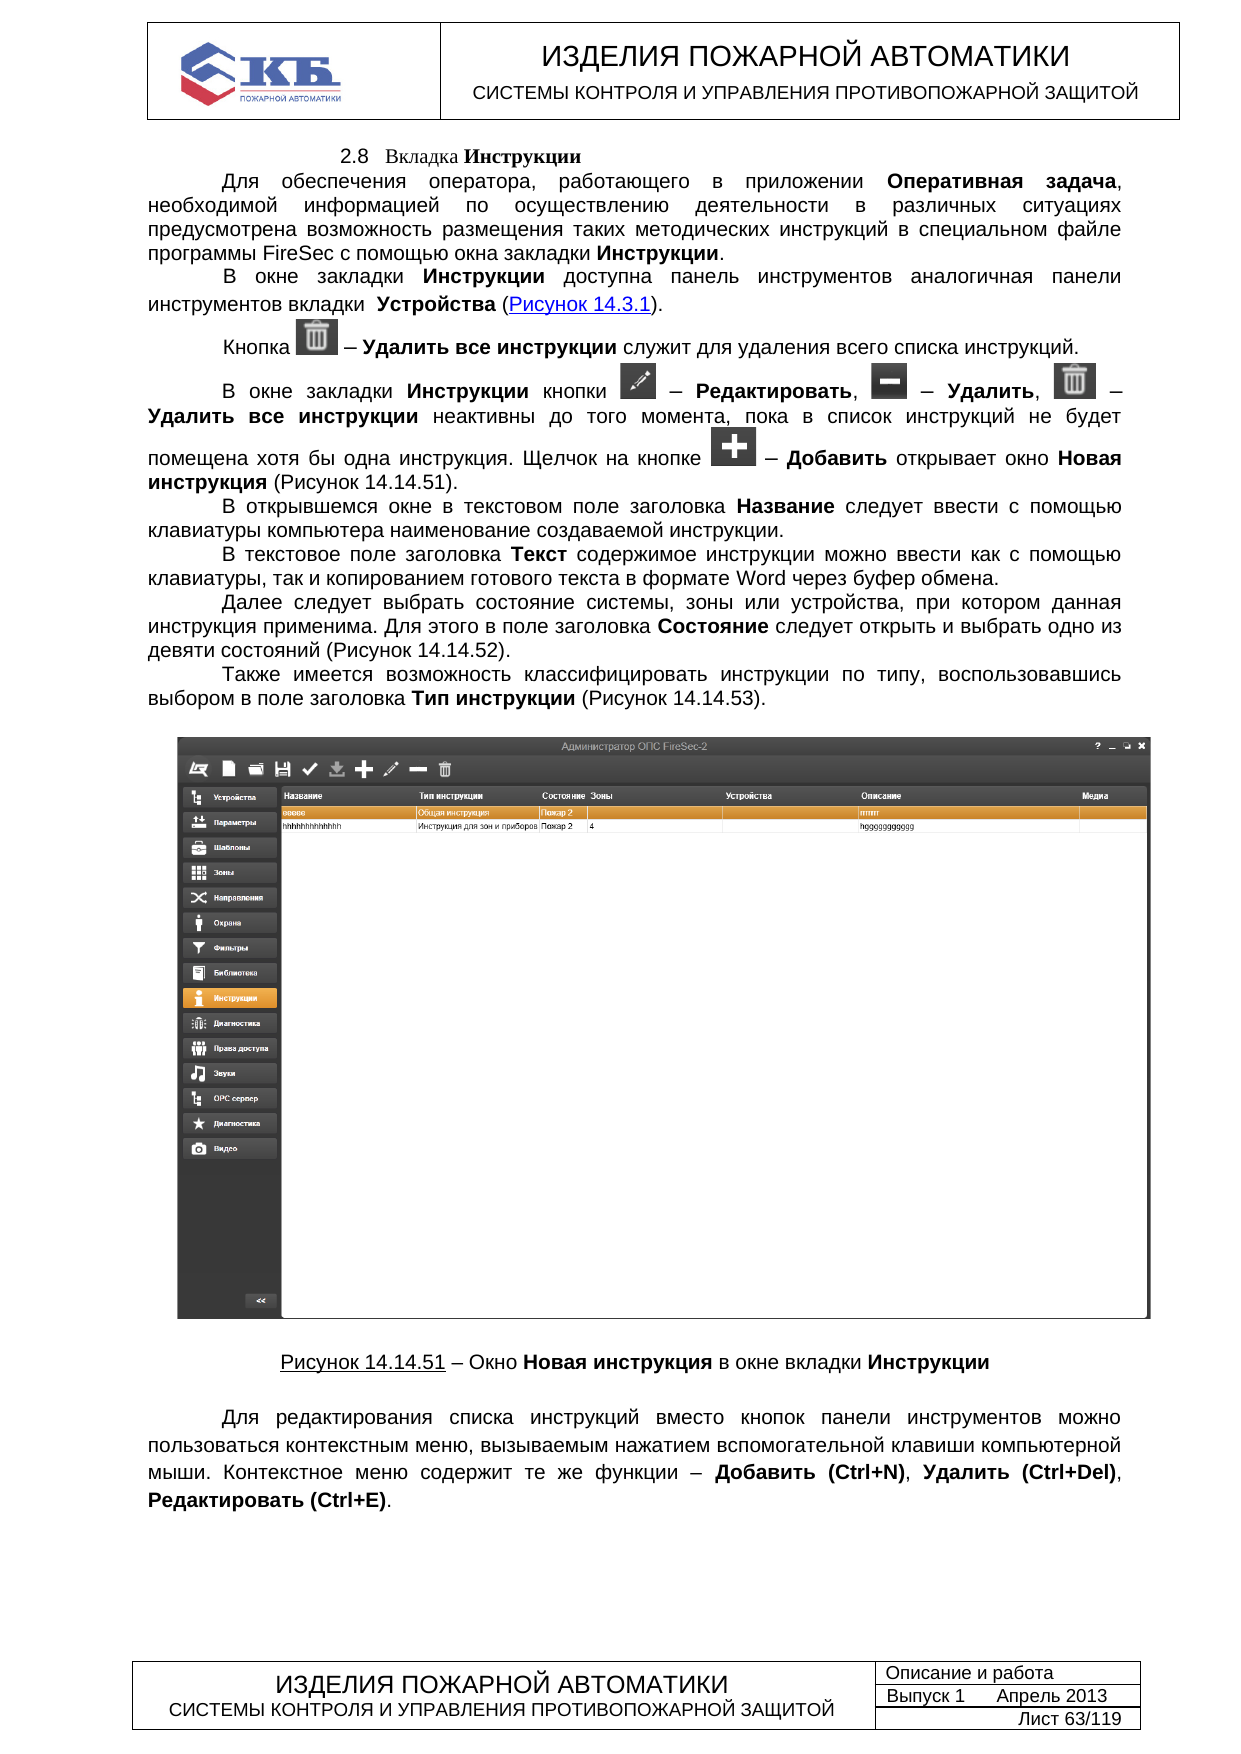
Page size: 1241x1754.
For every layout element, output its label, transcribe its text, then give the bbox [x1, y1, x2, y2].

list Вкладка Инструкции [340, 144, 1122, 168]
picture [711, 427, 757, 466]
list В окне закладки Инструкции доступна панель инструментов аналогичная панели инструментов вкладки Устройства (Рисунок 14.3.1). [148, 264, 1122, 316]
list Рисунок 14.14.51 – Окно Новая инструкция в окне вкладки Инструкции [148, 1350, 1122, 1374]
list Для редактирования списка инструкций вместо кнопок панели инструментов можно пользоваться контекстным меню, вызываемым нажатием вспомогательной клавиши компьютерной мыши. Контекстное меню содержит те же функции – Добавить (Ctrl+N), Удалить (Ctrl+Del), Редактировать (Ctrl+E). [148, 1405, 1122, 1511]
list Далее следует выбрать состояние системы, зоны или устройства, при котором данная инструкция применима. Для этого в поле заголовка Состояние следует открыть и выбрать одно из девяти состояний (Рисунок 14.14.52). [148, 590, 1122, 662]
list Также имеется возможность классифицировать инструкции по типу, воспользовавшись выбором в поле заголовка Тип инструкции (Рисунок 14.14.53). [148, 662, 1122, 709]
picture [177, 34, 354, 115]
list Кнопка – Удалить все инструкции служит для удаления всего списка инструкций. [148, 319, 1122, 359]
picture [871, 363, 907, 399]
text Для обеспечения оператора, работающего в приложении Оперативная задача, необходимой информацией по осуществлению деятельности в различных ситуациях предусмотрена возможность размещения таких методических инструкций в специальном файле программы FireSec с помощью окна закладки Инструкции. [148, 168, 1122, 264]
picture [295, 319, 338, 355]
list В окне закладки Инструкции кнопки – Редактировать, – Удалить, – Удалить все инструкции неактивны до того момента, пока в список инструкций не будет помещена хотя бы одна инструкция. Щелчок на кнопке – Добавить открывает окно Новая инструкция (Рисунок 14.14.51). [148, 363, 1122, 494]
list В текстовое поле заголовка Текст содержимое инструкции можно ввести как с помощью клавиатуры, так и копированием готового текста в формате Word через буфер обмена. [148, 542, 1122, 590]
picture [177, 737, 1151, 1319]
picture [620, 363, 656, 399]
picture [1053, 363, 1096, 399]
list В открывшемся окне в текстовом поле заголовка Название следует ввести с помощью клавиатуры компьютера наименование создаваемой инструкции. [148, 494, 1122, 542]
